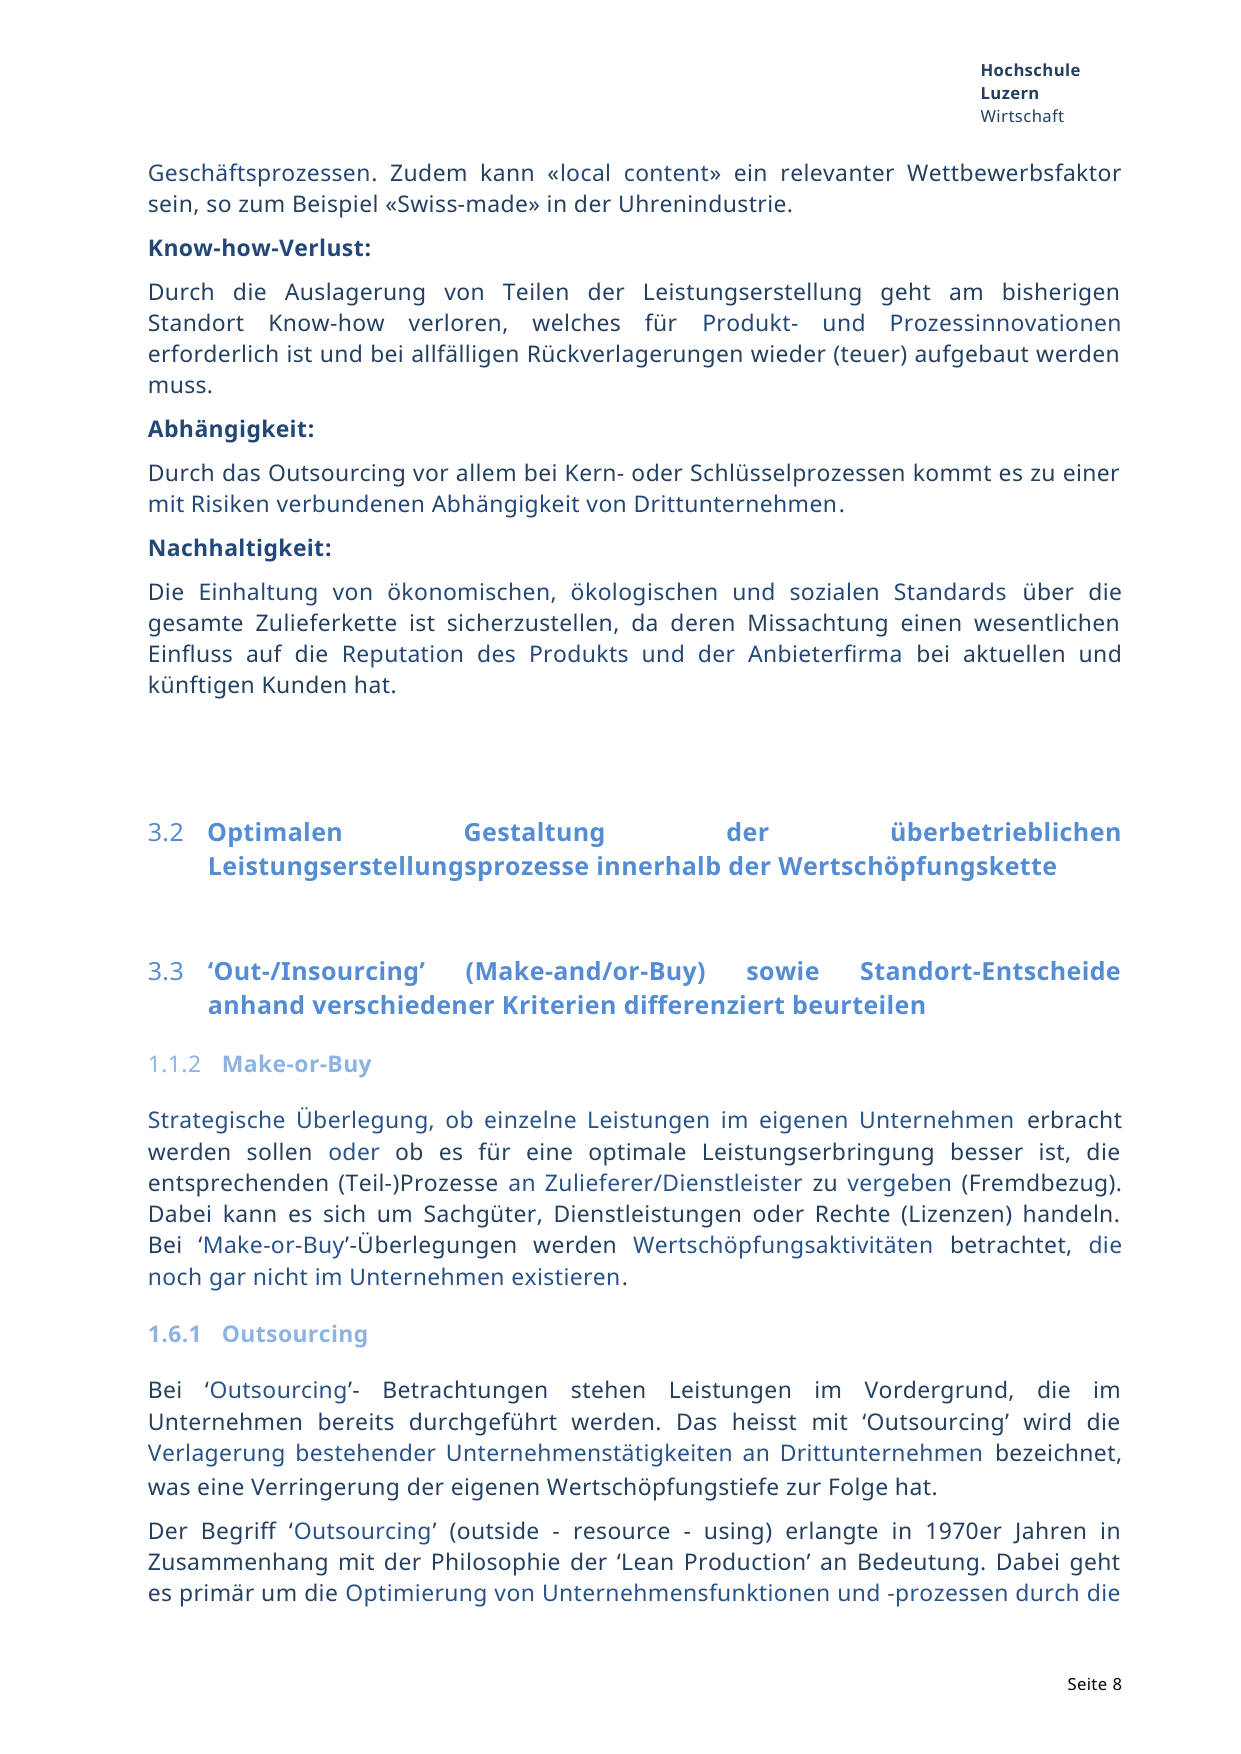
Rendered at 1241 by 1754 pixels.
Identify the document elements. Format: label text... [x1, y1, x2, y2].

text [148, 1515, 1122, 1608]
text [148, 157, 1122, 219]
text Optimalen Gestaltung der überbetrieblichen Leistungserstellungsprozesse innerhalb der Wertschöpfungskette [148, 815, 1122, 883]
text Die Einhaltung von ökonomischen, ökologischen und sozialen Standards über die gesamte Zulieferkette ist sicherzustellen, da deren Missachtung einen wesentlichen Einfluss auf die Reputation des Produkts und der Anbieterfirma bei aktuellen und künftigen Kunden hat. [148, 576, 1122, 701]
subtitle Outsourcing [148, 1318, 1122, 1349]
text Durch das Outsourcing vor allem bei Kern- oder Schlüsselprozessen kommt es zu einer mit Risiken verbundenen Abhängigkeit von Drittunternehmen. [148, 457, 1122, 519]
text Make-or-Buy [148, 1048, 1122, 1079]
text Durch die Auslagerung von Teilen der Leistungserstellung geht am bisherigen Standort Know-how verloren, welches für Produkt- und Prozessinnovationen erforderlich ist und bei allfälligen Rückverlagerungen wieder (teuer) aufgebaut werden muss. [148, 276, 1122, 401]
text Bei ‘Outsourcing’- Betrachtungen stehen Leistungen im Vordergrund, die im Unternehmen bereits durchgeführt werden. Das heisst mit ‘Outsourcing’ wird die Verlagerung bestehender Unternehmenstätigkeiten an Drittunternehmen bezeichnet, was eine Verringerung der eigenen Wertschöpfungstiefe zur Folge hat. [148, 1374, 1122, 1502]
text ‘Out-/Insourcing’ (Make-and/or-Buy) sowie Standort-Entscheide anhand verschiedener Kriterien differenziert beurteilen [148, 953, 1122, 1021]
text Strategische Überlegung, ob einzelne Leistungen im eigenen Unternehmen erbracht werden sollen oder ob es für eine optimale Leistungserbringung besser ist, die entsprechenden (Teil-)Prozesse an Zulieferer/Dienstleister zu vergeben (Fremdbezug). Dabei kann es sich um Sachgüter, Dienstleistungen oder Rechte (Lizenzen) handeln. Bei ‘Make-or-Buy’-Überlegungen werden Wertschöpfungsaktivitäten betrachtet, die noch gar nicht im Unternehmen existieren. [148, 1104, 1122, 1292]
text Abhängigkeit: [148, 413, 1122, 444]
text Nachhaltigkeit: [148, 532, 1122, 563]
text Know-how-Verlust: [148, 232, 1122, 263]
